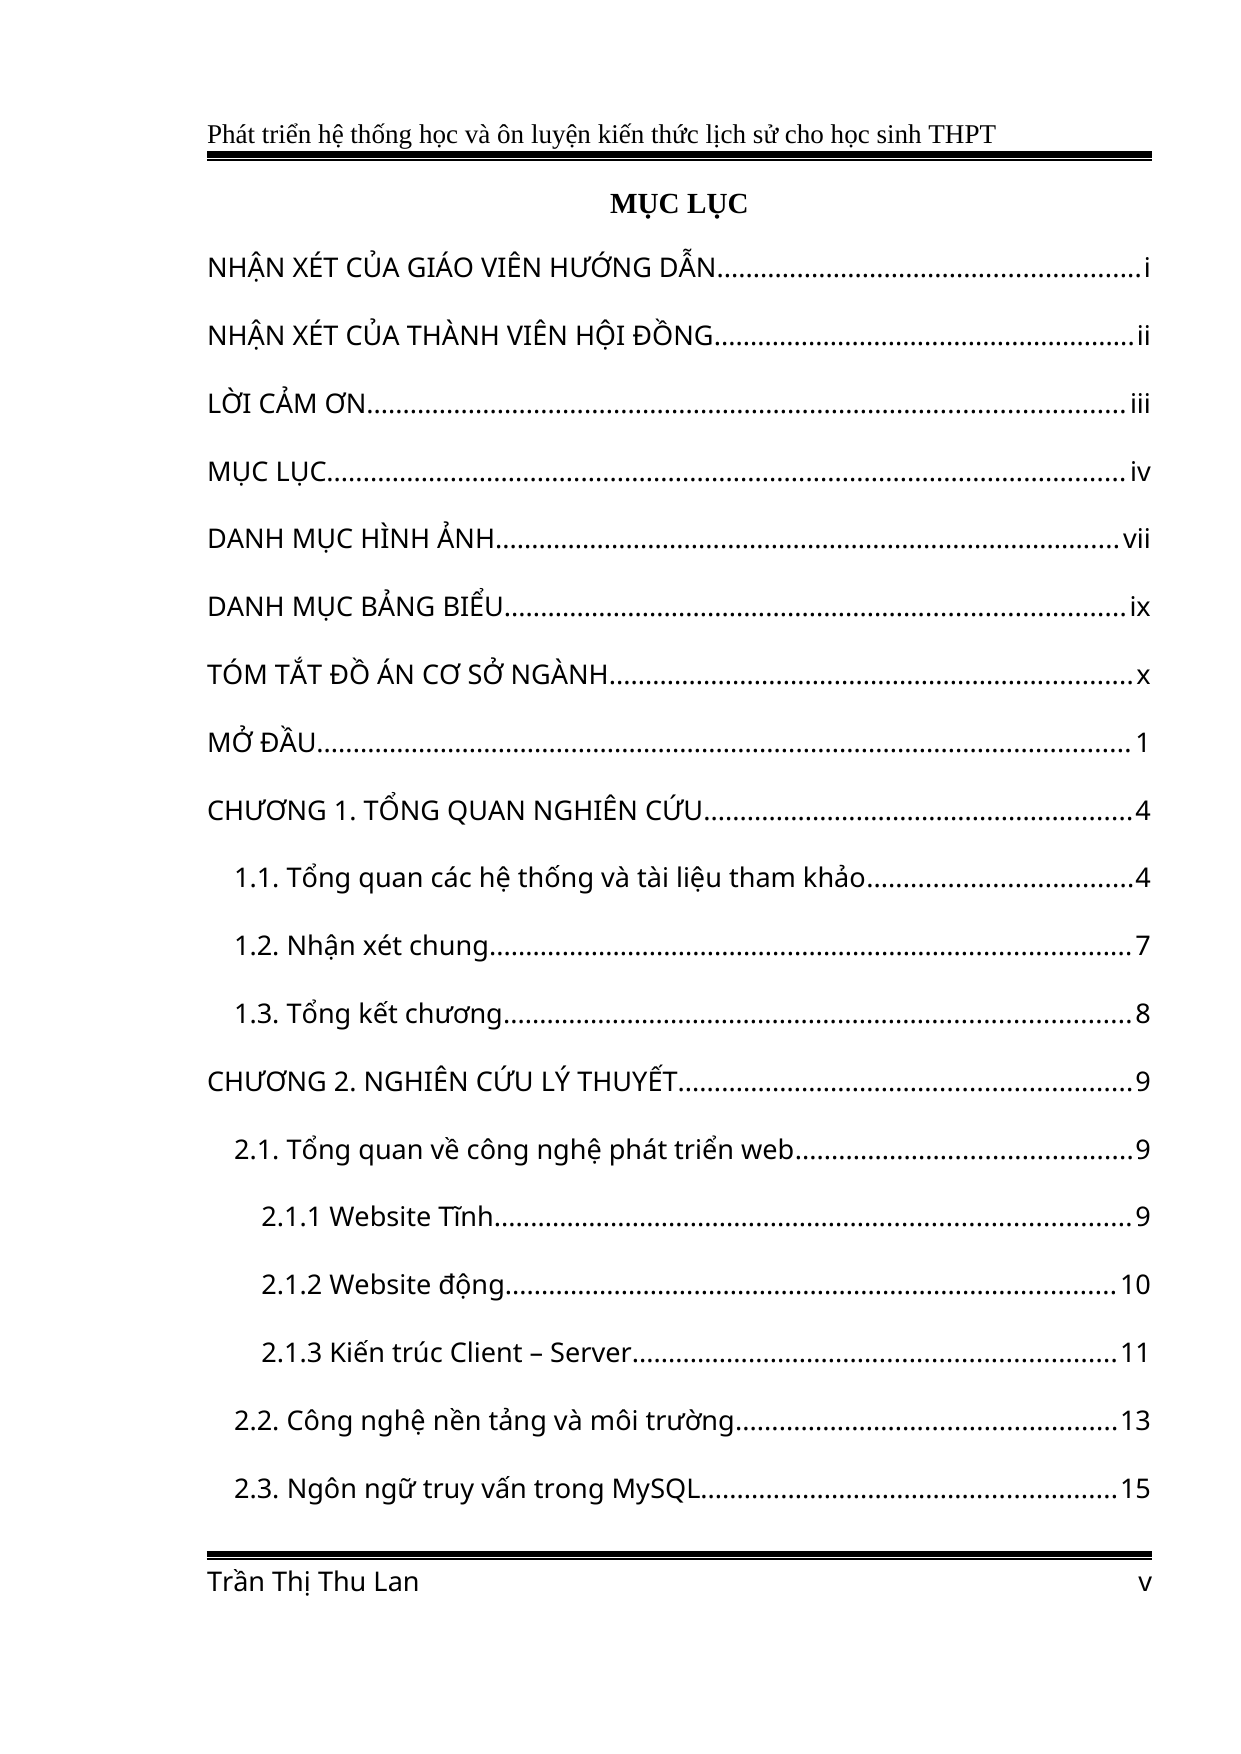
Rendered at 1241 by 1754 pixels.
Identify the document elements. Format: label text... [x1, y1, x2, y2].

text MỤC LỤC [207, 186, 1152, 219]
